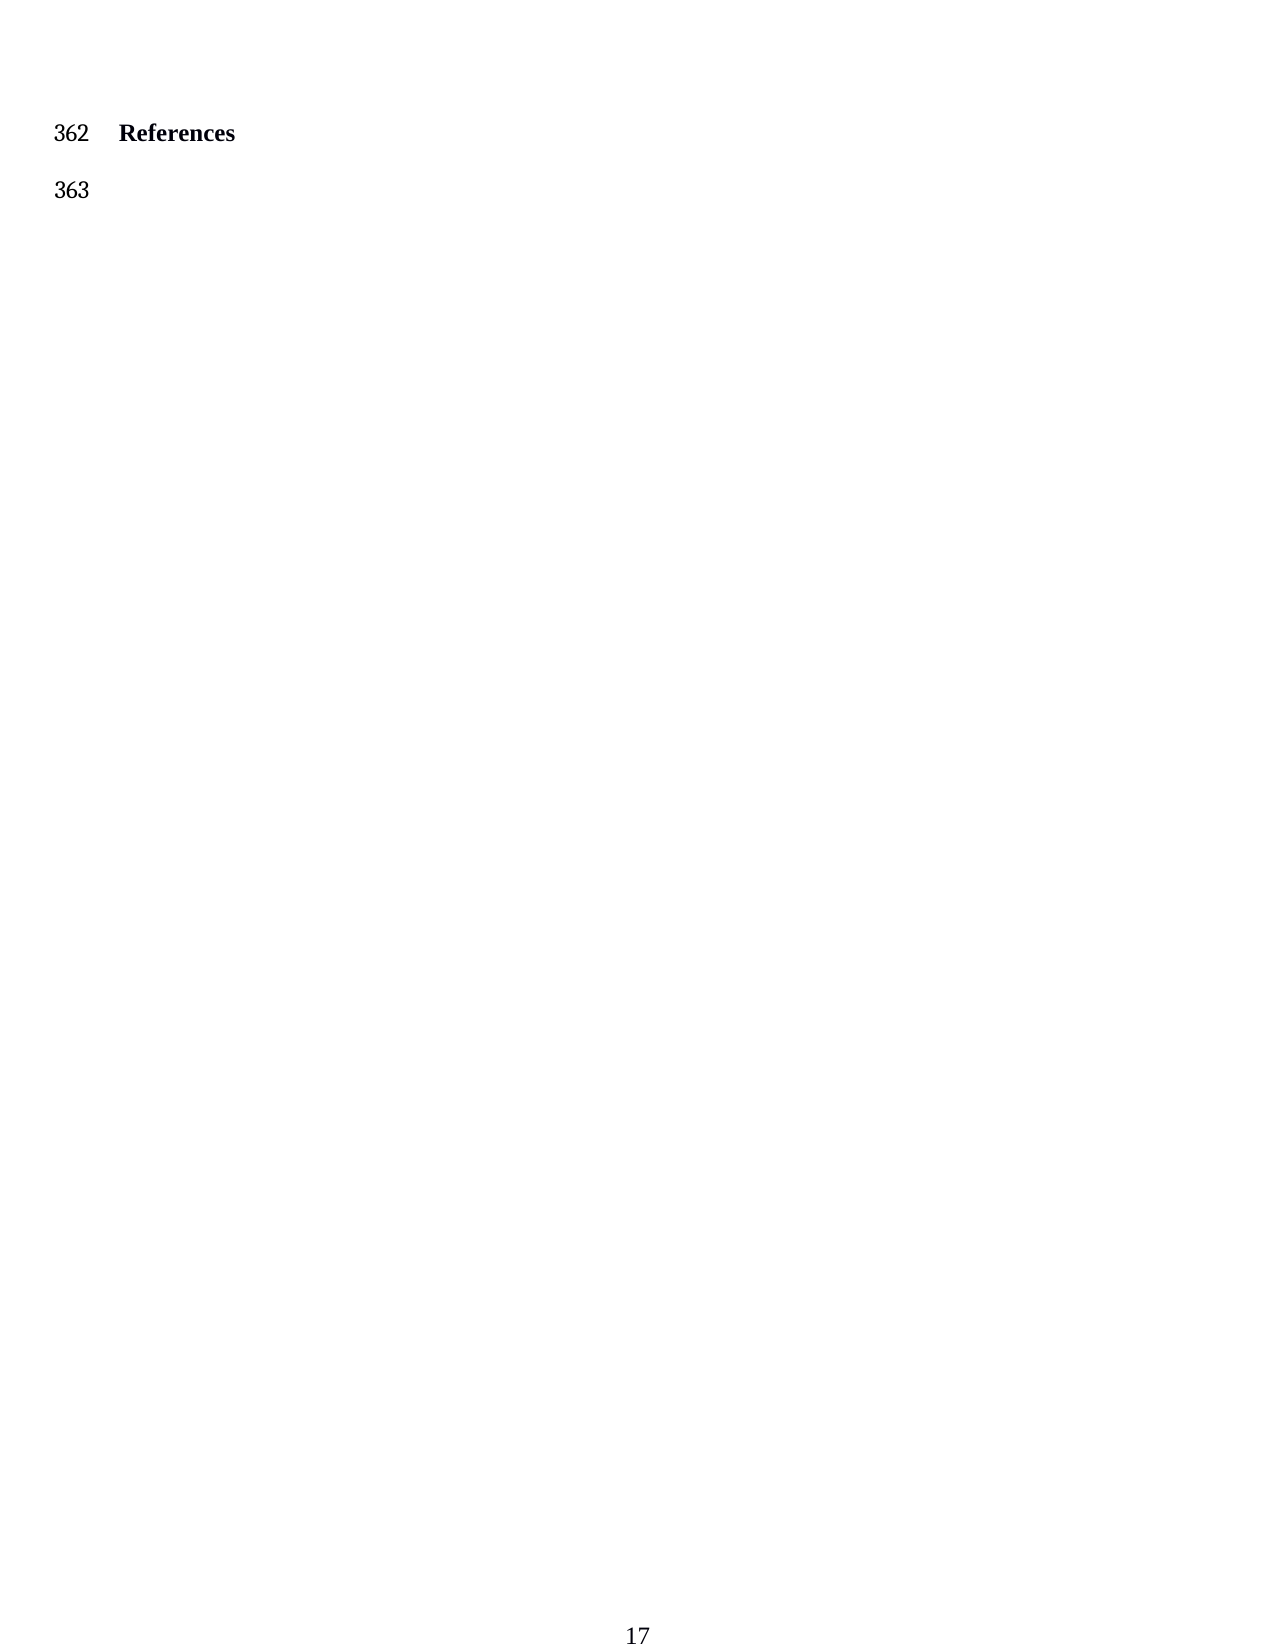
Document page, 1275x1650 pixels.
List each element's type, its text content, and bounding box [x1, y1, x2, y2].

text References [118, 118, 1156, 147]
